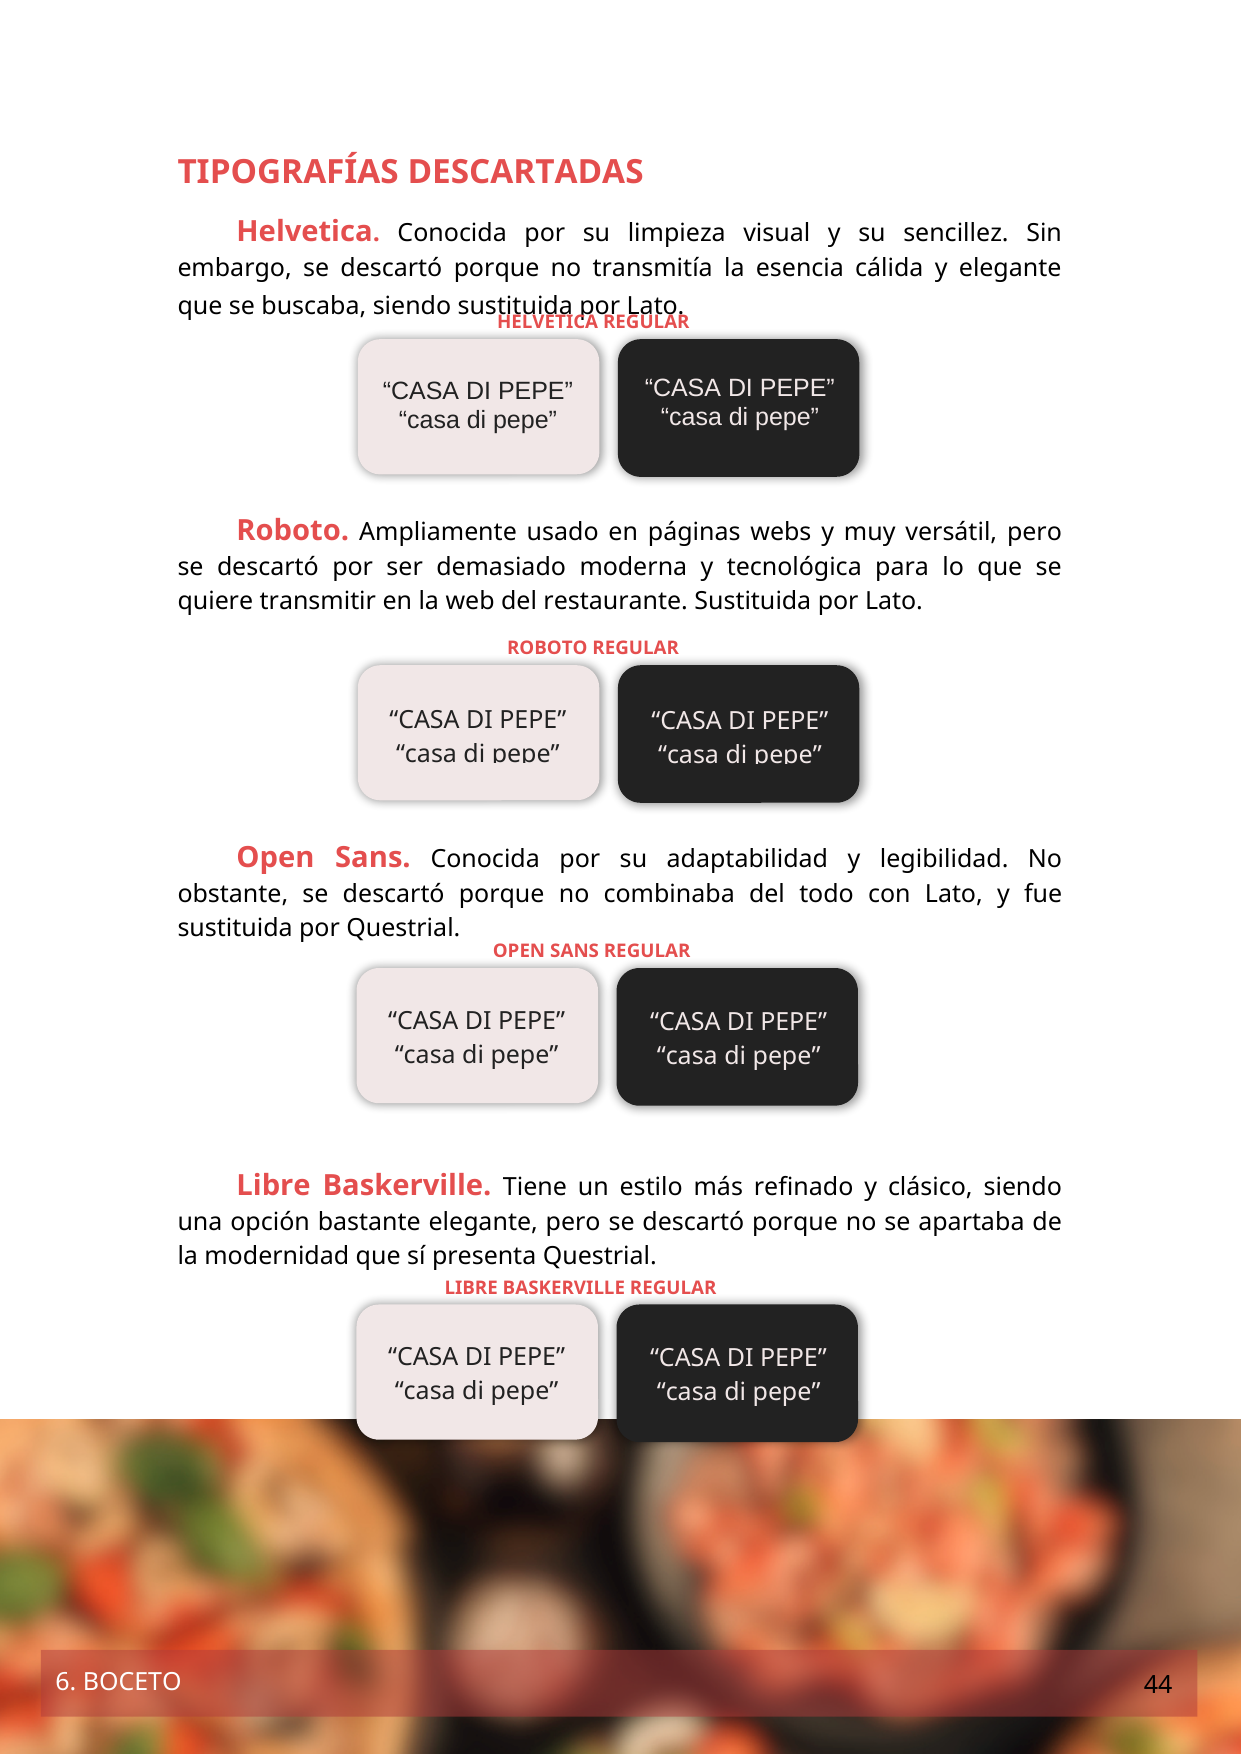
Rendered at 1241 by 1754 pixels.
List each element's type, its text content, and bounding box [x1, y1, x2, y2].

text Roboto. Ampliamente usado en páginas webs y muy versátil, pero se descartó por ser demasiado moderna y tecnológica para lo que se quiere transmitir en la web del restaurante. Sustituida por Lato. [177, 509, 1063, 617]
picture [0, 1419, 1241, 1754]
text Libre Baskerville. Tiene un estilo más refinado y clásico, siendo una opción bastante elegante, pero se descartó porque no se apartaba de la modernidad que sí presenta Questrial. [177, 1164, 1063, 1272]
text Open Sans. Conocida por su adaptabilidad y legibilidad. No obstante, se descartó porque no combinaba del todo con Lato, y fue sustituida por Questrial. [177, 836, 1063, 944]
text Helvetica. Conocida por su limpieza visual y su sencillez. Sin embargo, se descartó porque no transmitía la esencia cálida y elegante que se buscaba, siendo sustituida por Lato. [177, 210, 1063, 323]
text TIPOGRAFÍAS DESCARTADAS [177, 148, 1063, 193]
